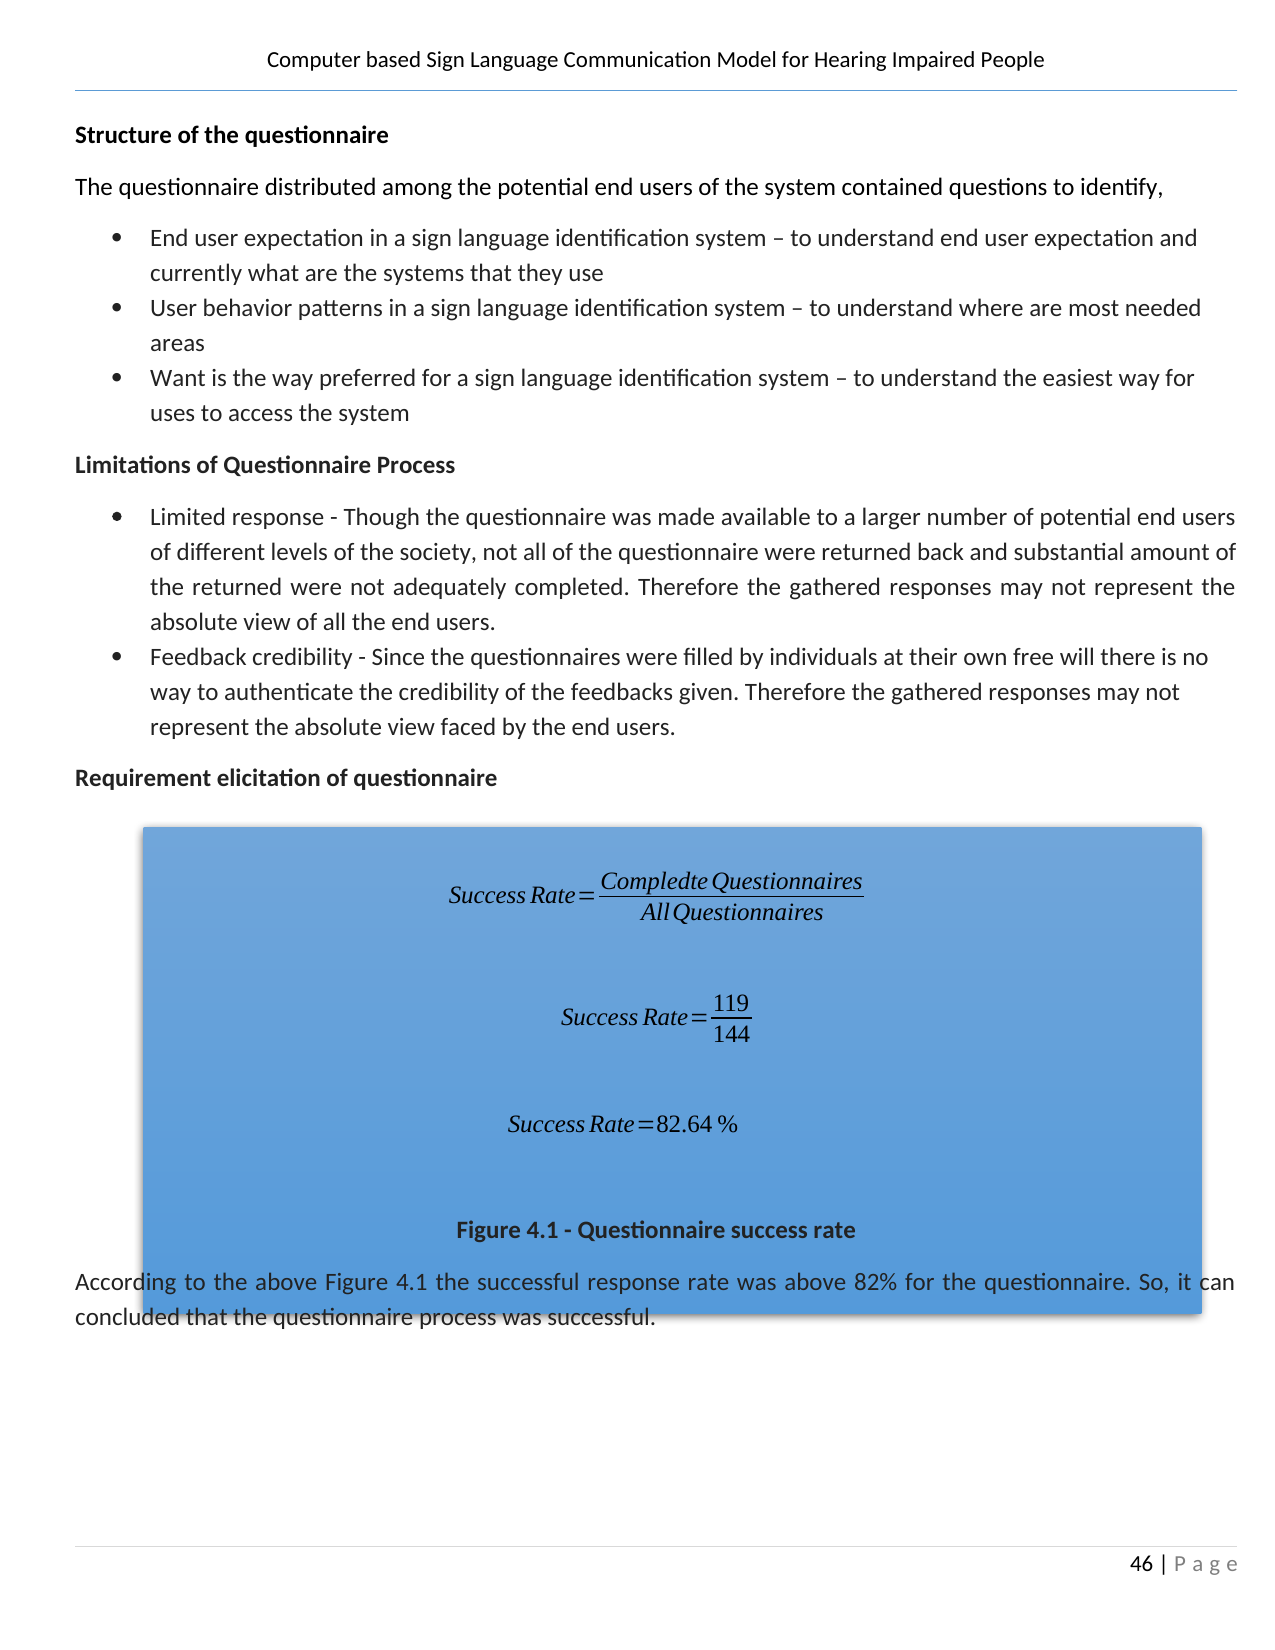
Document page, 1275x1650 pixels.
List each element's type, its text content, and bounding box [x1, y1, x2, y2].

list Limited response - Though the questionnaire was made available to a larger number of potential end users of different levels of the society, not all of the questionnaire were returned back and substantial amount of the returned were not adequately completed. Therefore the gathered responses may not represent the absolute view of all the end users. [112, 501, 1237, 636]
text Limitations of Questionnaire Process [75, 449, 1237, 480]
text The questionnaire distributed among the potential end users of the system contained questions to identify, [75, 171, 1237, 201]
list User behavior patterns in a sign language identification system – to understand where are most needed areas [112, 292, 1237, 358]
list Want is the way preferred for a sign language identification system – to understand the easiest way for uses to access the system [112, 362, 1237, 428]
list End user expectation in a sign language identification system – to understand end user expectation and currently what are the systems that they use [112, 222, 1237, 288]
text Structure of the questionnaire [75, 119, 1237, 150]
text Figure 4.1 - Questionnaire success rate [75, 1214, 1237, 1244]
text According to the above Figure 4.1 the successful response rate was above 82% for the questionnaire. So, it can concluded that the questionnaire process was successful. [75, 1266, 1237, 1331]
list Feedback credibility - Since the questionnaires were filled by individuals at their own free will there is no way to authenticate the credibility of the feedbacks given. Therefore the gathered responses may not represent the absolute view faced by the end users. [112, 641, 1237, 741]
text Requirement elicitation of questionnaire [75, 762, 1237, 793]
